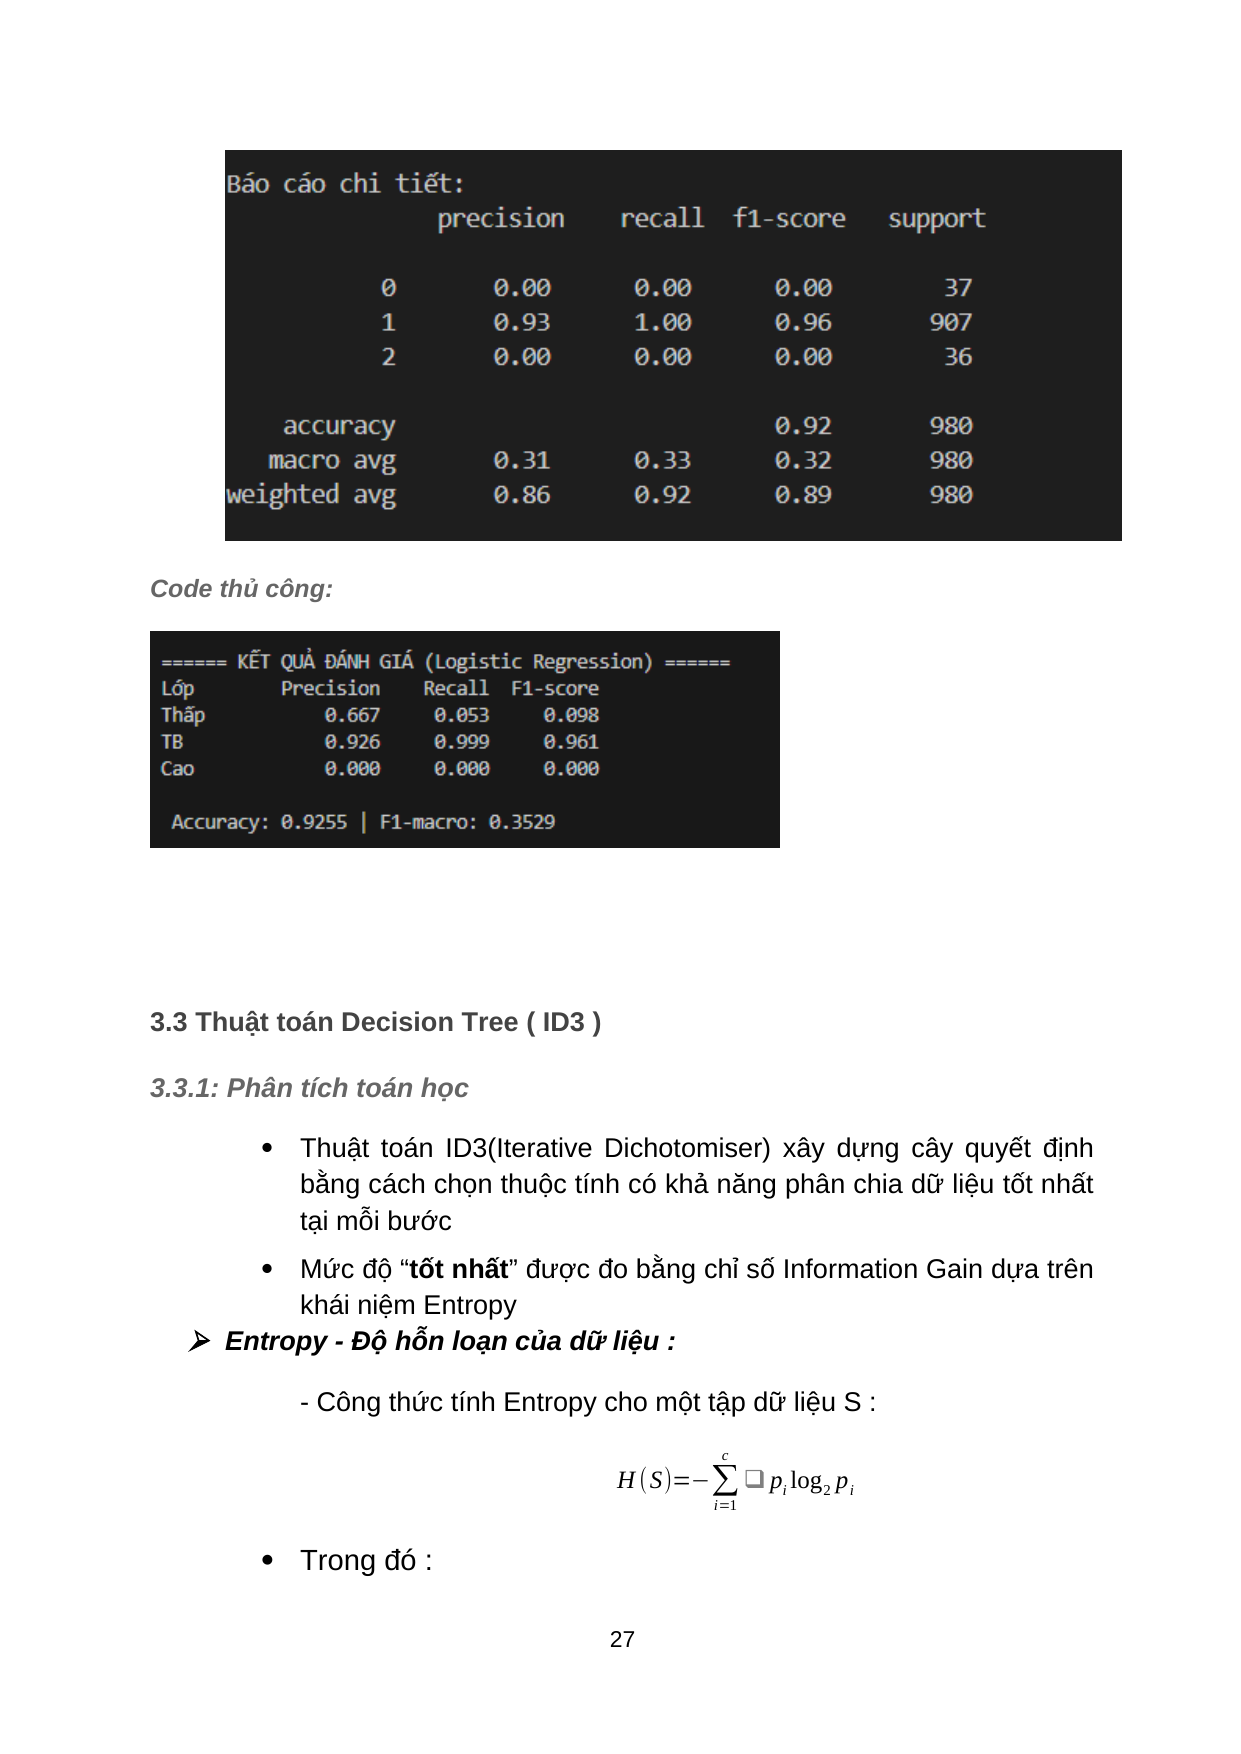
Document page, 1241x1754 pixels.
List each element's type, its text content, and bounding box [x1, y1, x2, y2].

subtitle Code thủ công: [150, 574, 1094, 602]
list Mức độ “tốt nhất” được đo bằng chỉ số Information Gain dựa trên khái niệm Entropy [262, 1253, 1094, 1320]
subtitle 3.3 Thuật toán Decision Tree ( ID3 ) [150, 1006, 1094, 1038]
text - Công thức tính Entropy cho một tập dữ liệu S : [300, 1386, 1094, 1417]
list Thuật toán ID3(Iterative Dichotomiser) xây dựng cây quyết định bằng cách chọn thuộc tính có khả năng phân chia dữ liệu tốt nhất tại mỗi bước [262, 1132, 1094, 1236]
picture [225, 150, 1122, 541]
list Trong đó : [262, 1543, 1094, 1577]
picture [150, 631, 780, 848]
subtitle 3.3.1: Phân tích toán học [150, 1072, 1094, 1103]
list Entropy - Độ hỗn loạn của dữ liệu : [187, 1325, 1094, 1356]
